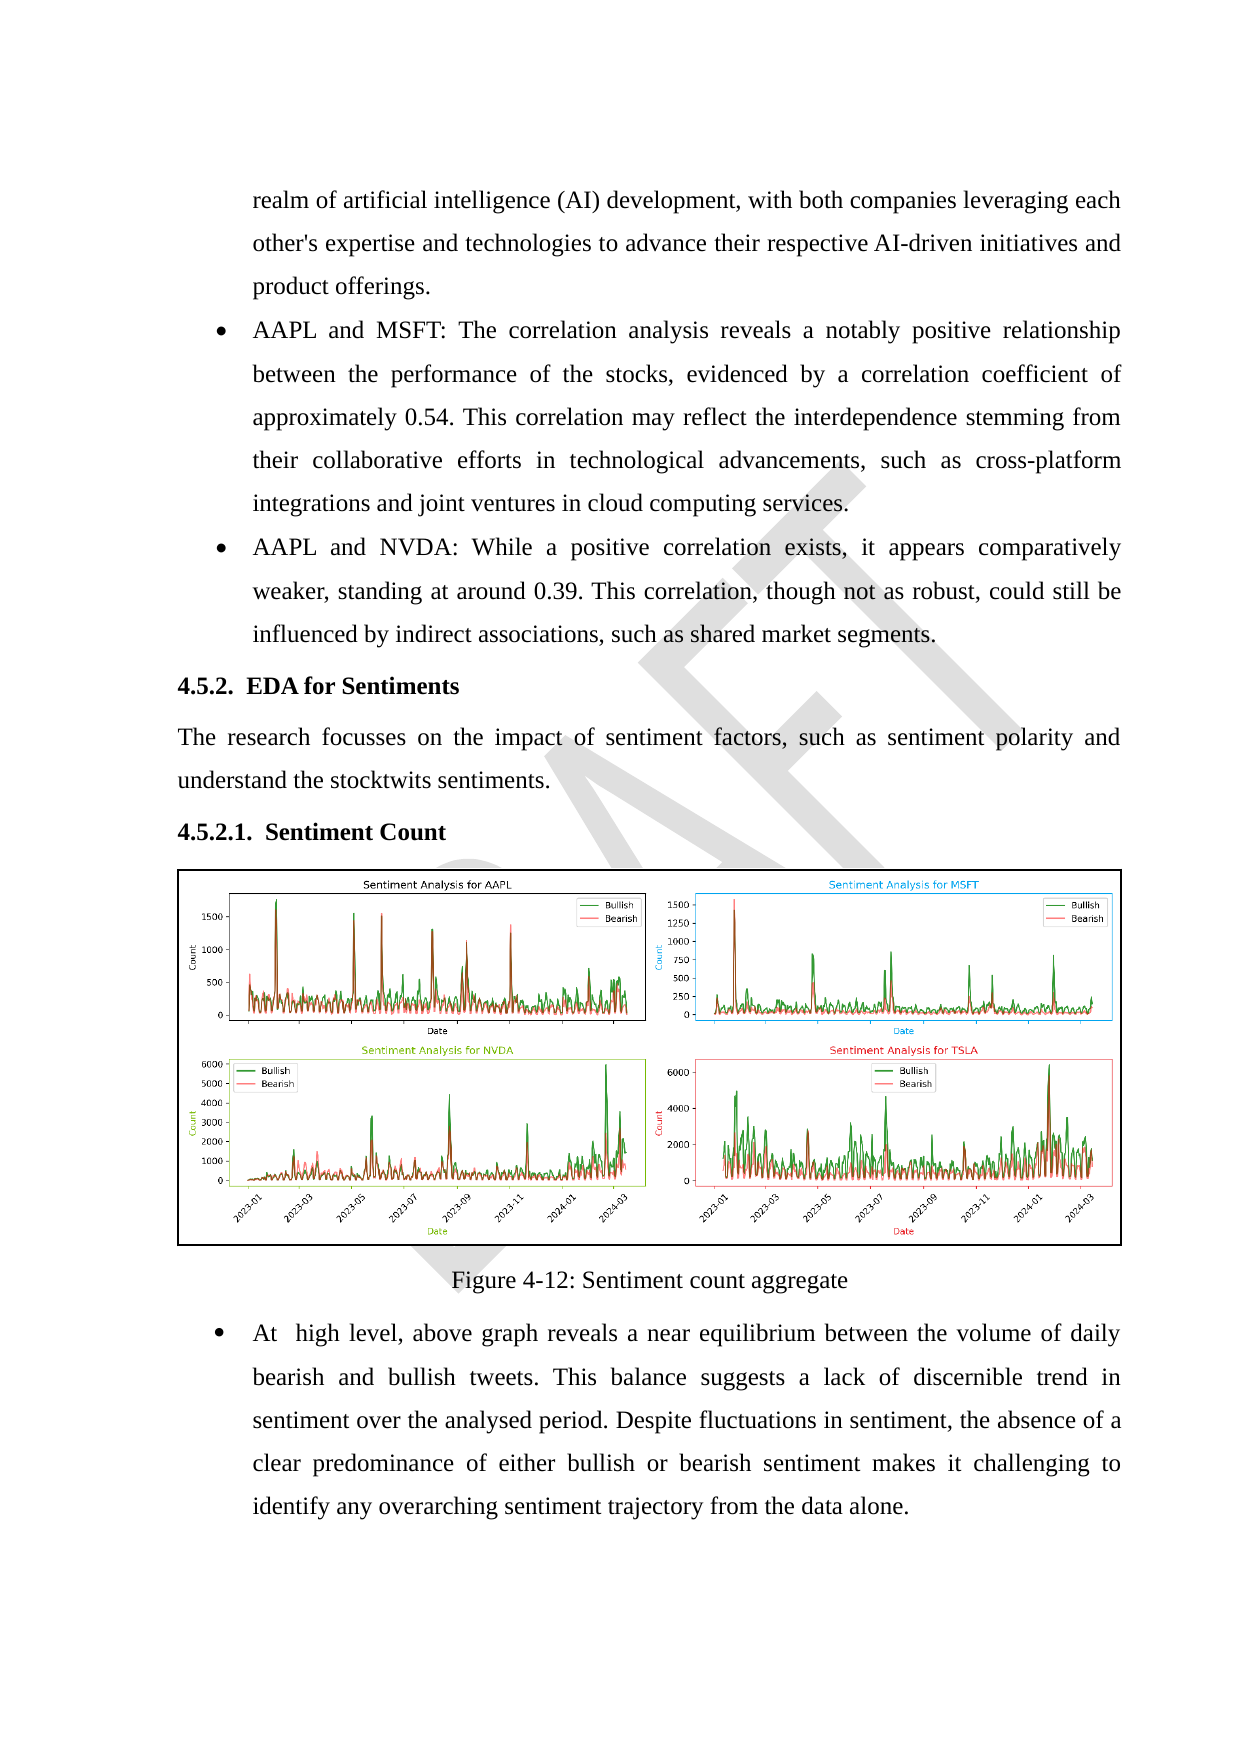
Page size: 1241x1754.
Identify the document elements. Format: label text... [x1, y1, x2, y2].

subtitle EDA for Sentiments [177, 671, 1122, 700]
list AAPL and NVDA: While a positive correlation exists, it appears comparatively weaker, standing at around 0.39. This correlation, though not as robust, could still be influenced by indirect associations, such as shared market segments. [215, 532, 1122, 648]
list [215, 185, 1122, 300]
subtitle Sentiment Count [177, 817, 1122, 846]
list AAPL and MSFT: The correlation analysis reveals a notably positive relationship between the performance of the stocks, evidenced by a correlation coefficient of approximately 0.54. This correlation may reflect the interdependence stemming from their collaborative efforts in technological advancements, such as cross-platform integrations and joint ventures in cloud computing services. [215, 314, 1122, 517]
picture [179, 871, 1120, 1244]
text The research focusses on the impact of sentiment factors, such as sentiment polarity and understand the stocktwits sentiments. [177, 722, 1122, 794]
list At high level, above graph reveals a near equilibrium between the volume of daily bearish and bullish tweets. This balance suggests a lack of discernible trend in sentiment over the analysed period. Despite fluctuations in sentiment, the absence of a clear predominance of either bullish or bearish sentiment makes it challenging to identify any overarching sentiment trajectory from the data alone. [215, 1318, 1122, 1520]
